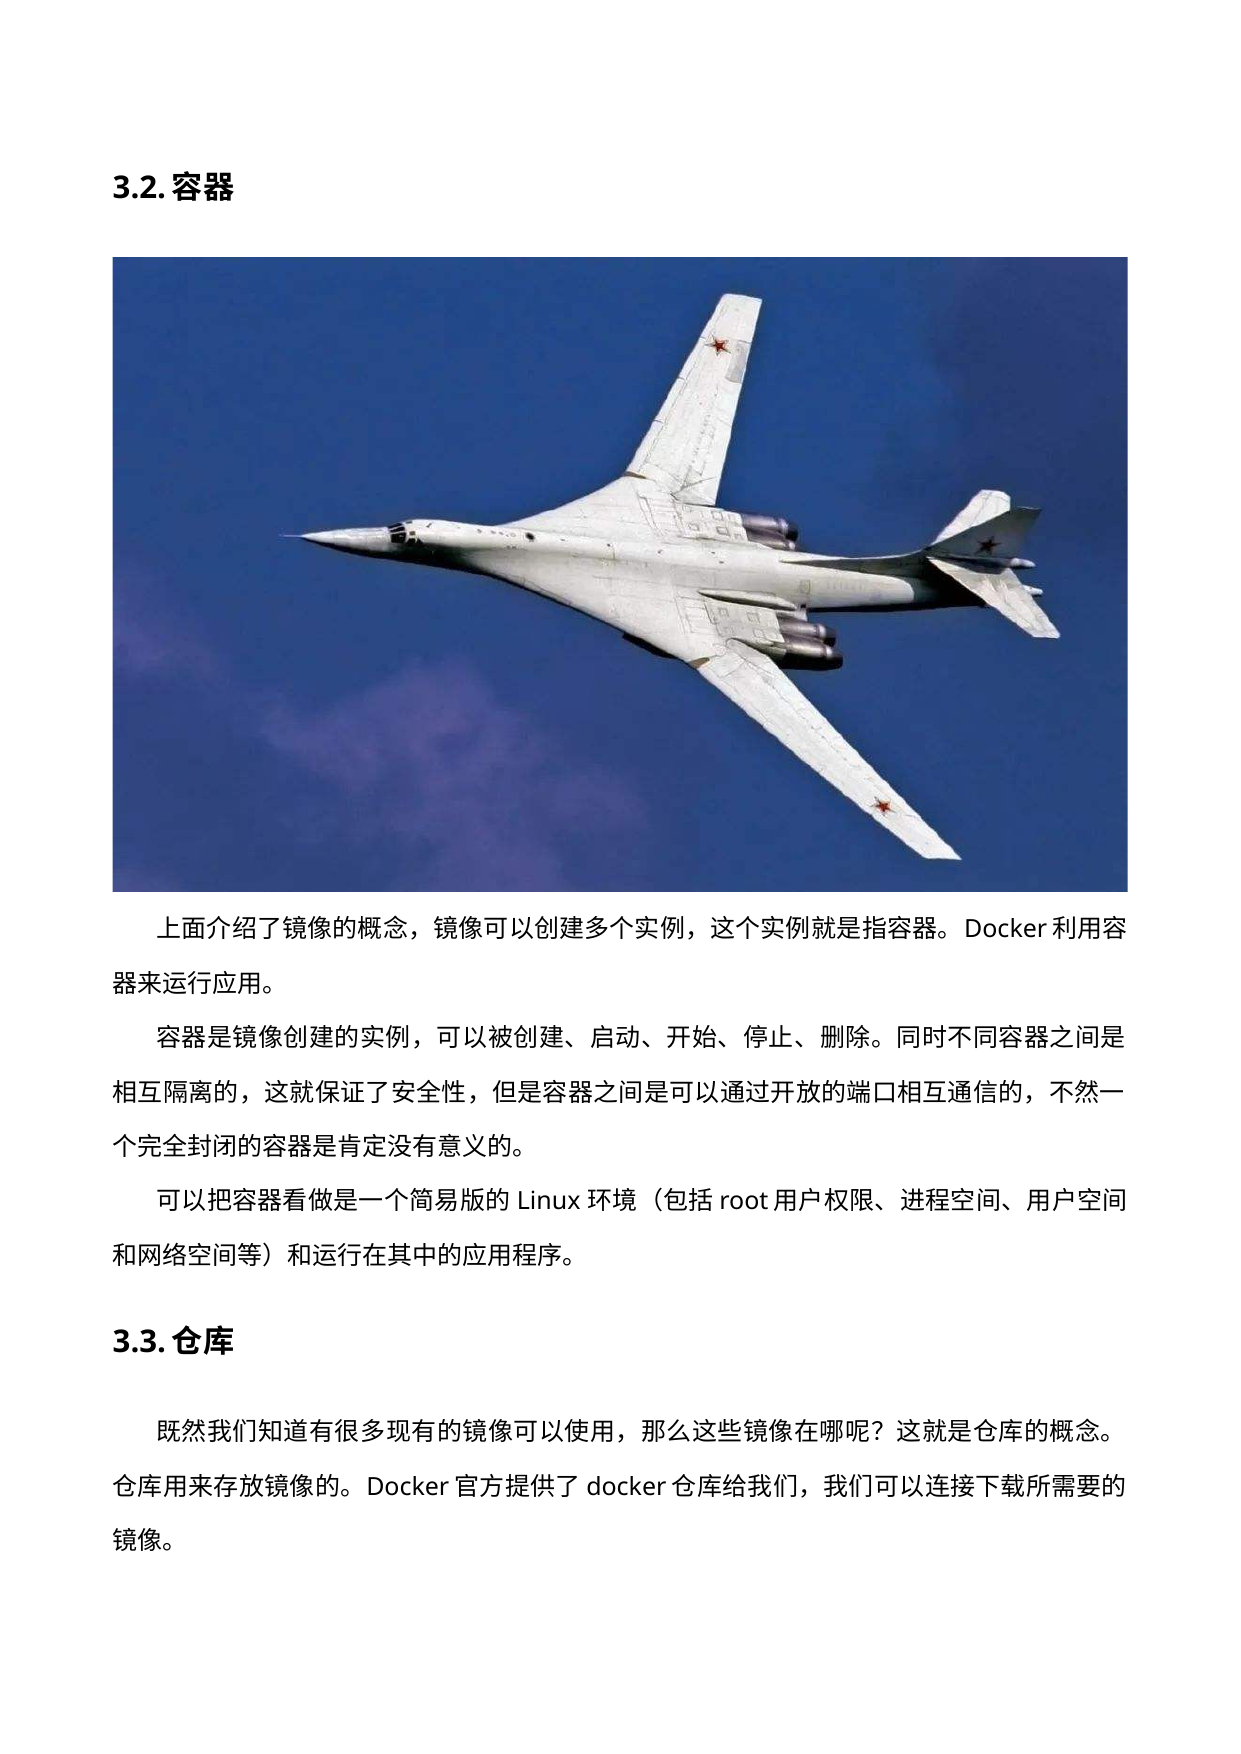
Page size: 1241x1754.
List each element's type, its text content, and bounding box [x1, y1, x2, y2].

subtitle 仓库 [112, 1317, 1128, 1362]
text 可以把容器看做是一个简易版的 Linux 环境（包括root用户权限、进程空间、用户空间和网络空间等）和运行在其中的应用程序。 [112, 1181, 1128, 1271]
text 上面介绍了镜像的概念，镜像可以创建多个实例，这个实例就是指容器。Docker利用容器来运行应用。 [112, 909, 1128, 999]
text 容器是镜像创建的实例，可以被创建、启动、开始、停止、删除。同时不同容器之间是相互隔离的，这就保证了安全性，但是容器之间是可以通过开放的端口相互通信的，不然一个完全封闭的容器是肯定没有意义的。 [112, 1018, 1128, 1163]
subtitle 容器 [112, 162, 1128, 207]
picture [112, 257, 1128, 892]
text 既然我们知道有很多现有的镜像可以使用，那么这些镜像在哪呢？这就是仓库的概念。仓库用来存放镜像的。Docker官方提供了docker仓库给我们，我们可以连接下载所需要的镜像。 [112, 1412, 1128, 1557]
